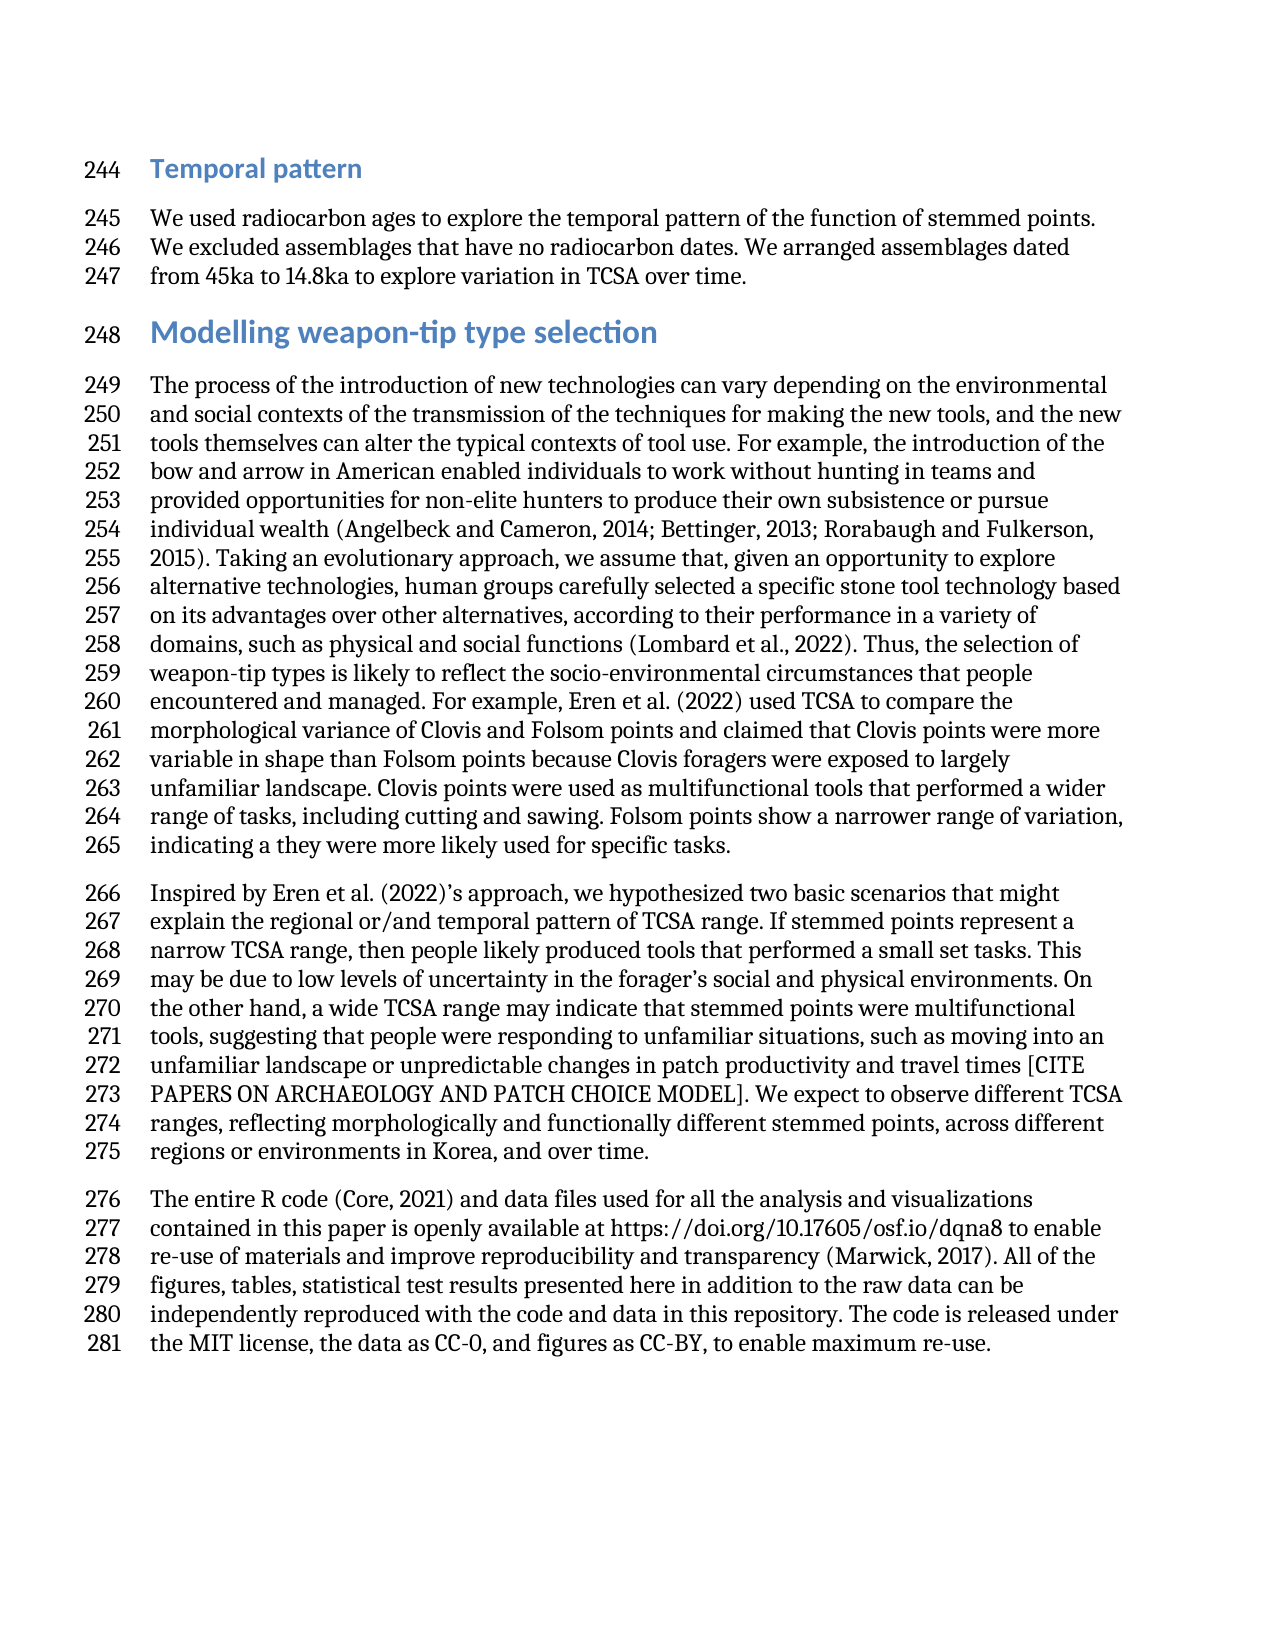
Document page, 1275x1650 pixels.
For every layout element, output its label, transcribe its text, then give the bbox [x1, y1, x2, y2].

subtitle Modelling weapon-tip type selection [150, 311, 1125, 352]
text We used radiocarbon ages to explore the temporal pattern of the function of stemmed points. We excluded assemblages that have no radiocarbon dates. We arranged assemblages dated from 45ka to 14.8ka to explore variation in TCSA over time. [150, 204, 1125, 291]
text The process of the introduction of new technologies can vary depending on the environmental and social contexts of the transmission of the techniques for making the new tools, and the new tools themselves can alter the typical contexts of tool use. For example, the introduction of the bow and arrow in American enabled individuals to work without hunting in teams and provided opportunities for non-elite hunters to produce their own subsistence or pursue individual wealth (Angelbeck and Cameron, 2014; Bettinger, 2013; Rorabaugh and Fulkerson, 2015). Taking an evolutionary approach, we assume that, given an opportunity to explore alternative technologies, human groups carefully selected a specific stone tool technology based on its advantages over other alternatives, according to their performance in a variety of domains, such as physical and social functions (Lombard et al., 2022). Thus, the selection of weapon-tip types is likely to reflect the socio-environmental circumstances that people encountered and managed. For example, Eren et al. (2022) used TCSA to compare the morphological variance of Clovis and Folsom points and claimed that Clovis points were more variable in shape than Folsom points because Clovis foragers were exposed to largely unfamiliar landscape. Clovis points were used as multifunctional tools that performed a wider range of tasks, including cutting and sawing. Folsom points show a narrower range of variation, indicating a they were more likely used for specific tasks. [150, 371, 1125, 860]
text The entire R code (Core, 2021) and data files used for all the analysis and visualizations contained in this paper is openly available at https://doi.org/10.17605/osf.io/dqna8 to enable re-use of materials and improve reproducibility and transparency (Marwick, 2017). All of the figures, tables, statistical test results presented here in addition to the raw data can be independently reproduced with the code and data in this repository. The code is released under the MIT license, the data as CC-0, and figures as CC-BY, to enable maximum re-use. [150, 1185, 1125, 1357]
subtitle Temporal pattern [150, 150, 1125, 186]
text Inspired by Eren et al. (2022)’s approach, we hypothesized two basic scenarios that might explain the regional or/and temporal pattern of TCSA range. If stemmed points represent a narrow TCSA range, then people likely produced tools that performed a small set tasks. This may be due to low levels of uncertainty in the forager’s social and physical environments. On the other hand, a wide TCSA range may indicate that stemmed points were multifunctional tools, suggesting that people were responding to unfamiliar situations, such as moving into an unfamiliar landscape or unpredictable changes in patch productivity and travel times [CITE PAPERS ON ARCHAEOLOGY AND PATCH CHOICE MODEL]. We expect to observe different TCSA ranges, reflecting morphologically and functionally different stemmed points, across different regions or environments in Korea, and over time. [150, 878, 1125, 1166]
